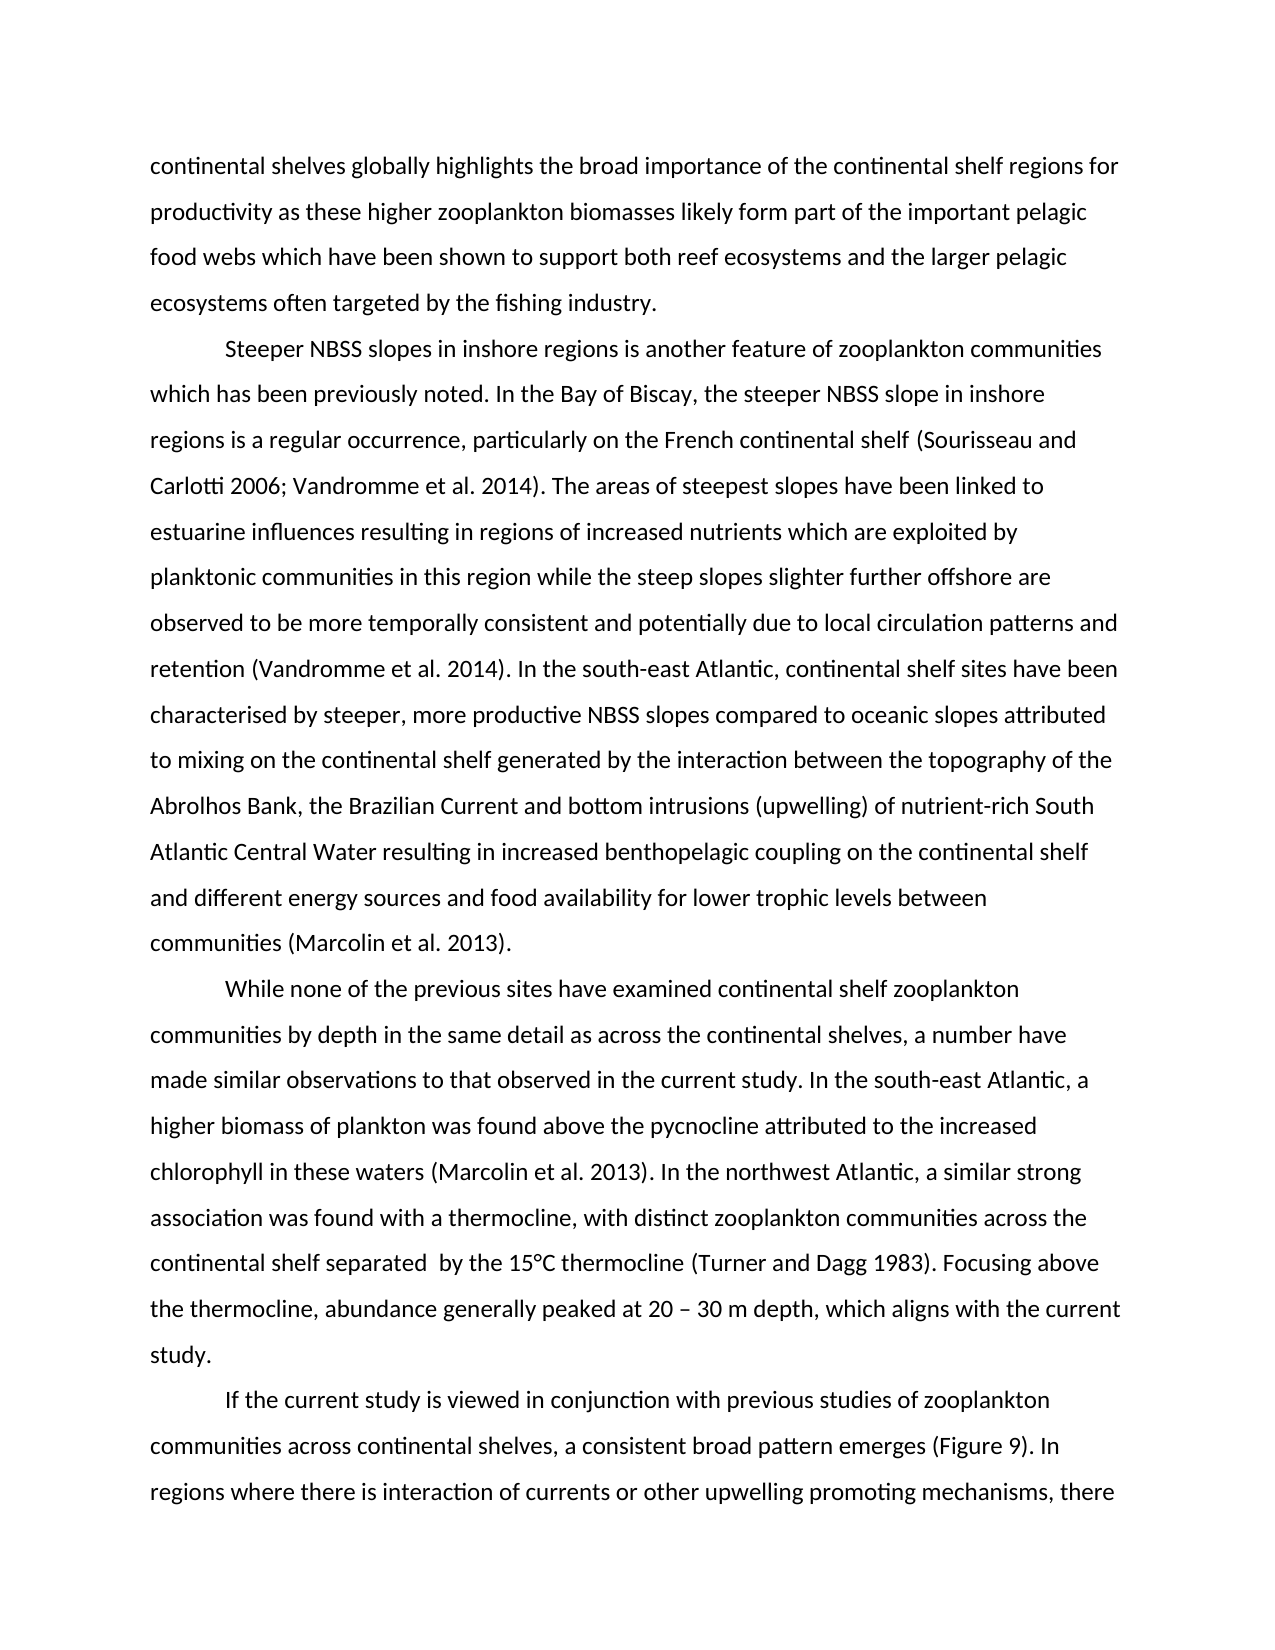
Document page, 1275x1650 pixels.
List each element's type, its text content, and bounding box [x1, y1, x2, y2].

text Steeper NBSS slopes in inshore regions is another feature of zooplankton communities which has been previously noted. In the Bay of Biscay, the steeper NBSS slope in inshore regions is a regular occurrence, particularly on the French continental shelf (Sourisseau and Carlotti 2006; Vandromme et al. 2014). The areas of steepest slopes have been linked to estuarine influences resulting in regions of increased nutrients which are exploited by planktonic communities in this region while the steep slopes slighter further offshore are observed to be more temporally consistent and potentially due to local circulation patterns and retention (Vandromme et al. 2014). In the south-east Atlantic, continental shelf sites have been characterised by steeper, more productive NBSS slopes compared to oceanic slopes attributed to mixing on the continental shelf generated by the interaction between the topography of the Abrolhos Bank, the Brazilian Current and bottom intrusions (upwelling) of nutrient-rich South Atlantic Central Water resulting in increased benthopelagic coupling on the continental shelf and different energy sources and food availability for lower trophic levels between communities (Marcolin et al. 2013). [150, 333, 1125, 958]
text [150, 1385, 1125, 1507]
text While none of the previous sites have examined continental shelf zooplankton communities by depth in the same detail as across the continental shelves, a number have made similar observations to that observed in the current study. In the south-east Atlantic, a higher biomass of plankton was found above the pycnocline attributed to the increased chlorophyll in these waters (Marcolin et al. 2013). In the northwest Atlantic, a similar strong association was found with a thermocline, with distinct zooplankton communities across the continental shelf separated by the 15°C thermocline (Turner and Dagg 1983). Focusing above the thermocline, abundance generally peaked at 20 – 30 m depth, which aligns with the current study. [150, 973, 1125, 1369]
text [150, 150, 1125, 318]
